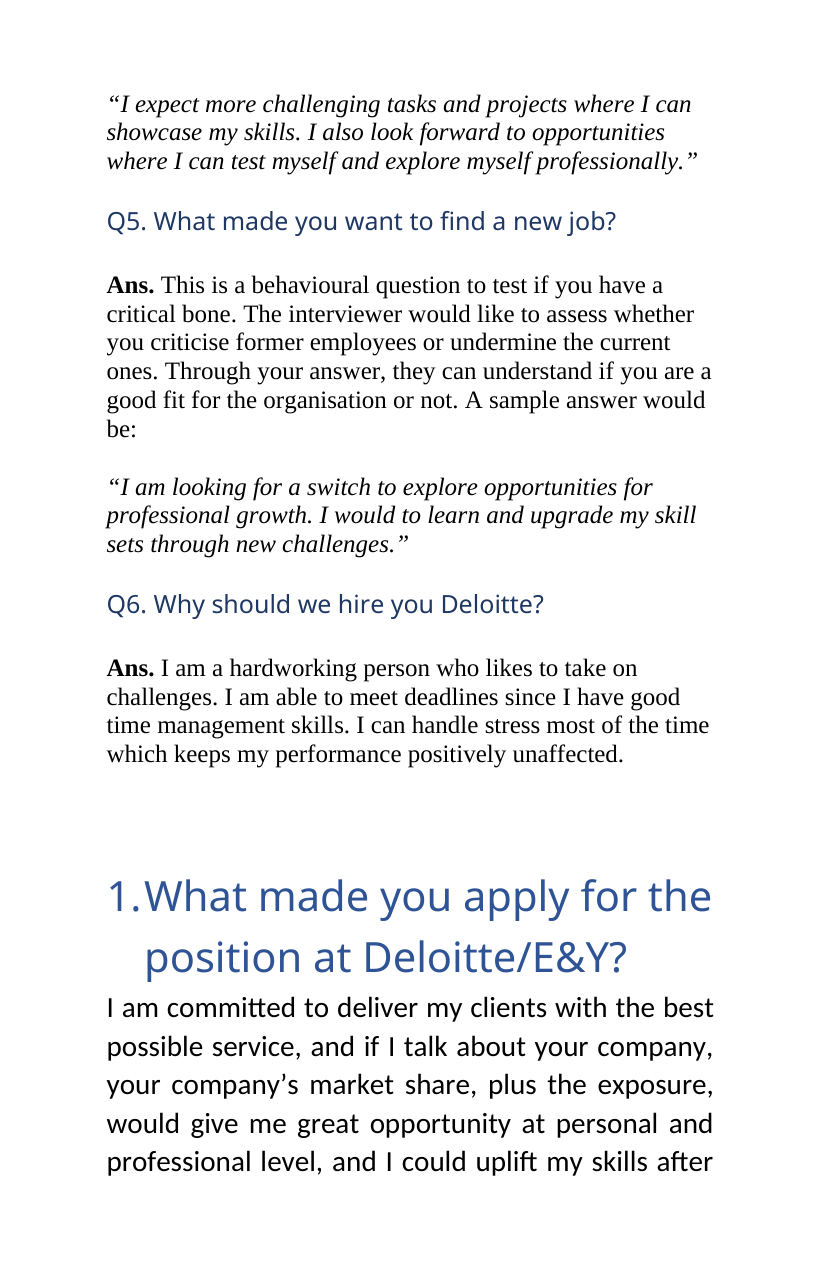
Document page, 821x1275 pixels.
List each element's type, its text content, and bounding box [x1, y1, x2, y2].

text “I expect more challenging tasks and projects where I can showcase my skills. I also look forward to opportunities where I can test myself and explore myself professionally.” [106, 89, 714, 175]
text Ans. This is a behavioural question to test if you have a critical bone. The interviewer would like to assess whether you criticise former employees or undermine the current ones. Through your answer, they can understand if you are a good fit for the organisation or not. A sample answer would be: [106, 270, 714, 442]
text Ans. I am a hardworking person who likes to take on challenges. I am able to meet deadlines since I have good time management skills. I can handle stress most of the time which keeps my performance positively unaffected. [106, 653, 714, 768]
text “I am looking for a switch to explore opportunities for professional growth. I would to learn and upgrade my skill sets through new challenges.” [106, 472, 714, 558]
subtitle Q5. What made you want to find a new job? [106, 204, 714, 238]
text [106, 989, 714, 1179]
subtitle What made you apply for the position at Deloitte/E&Y? [106, 867, 714, 985]
subtitle Q6. Why should we hire you Deloitte? [106, 587, 714, 621]
